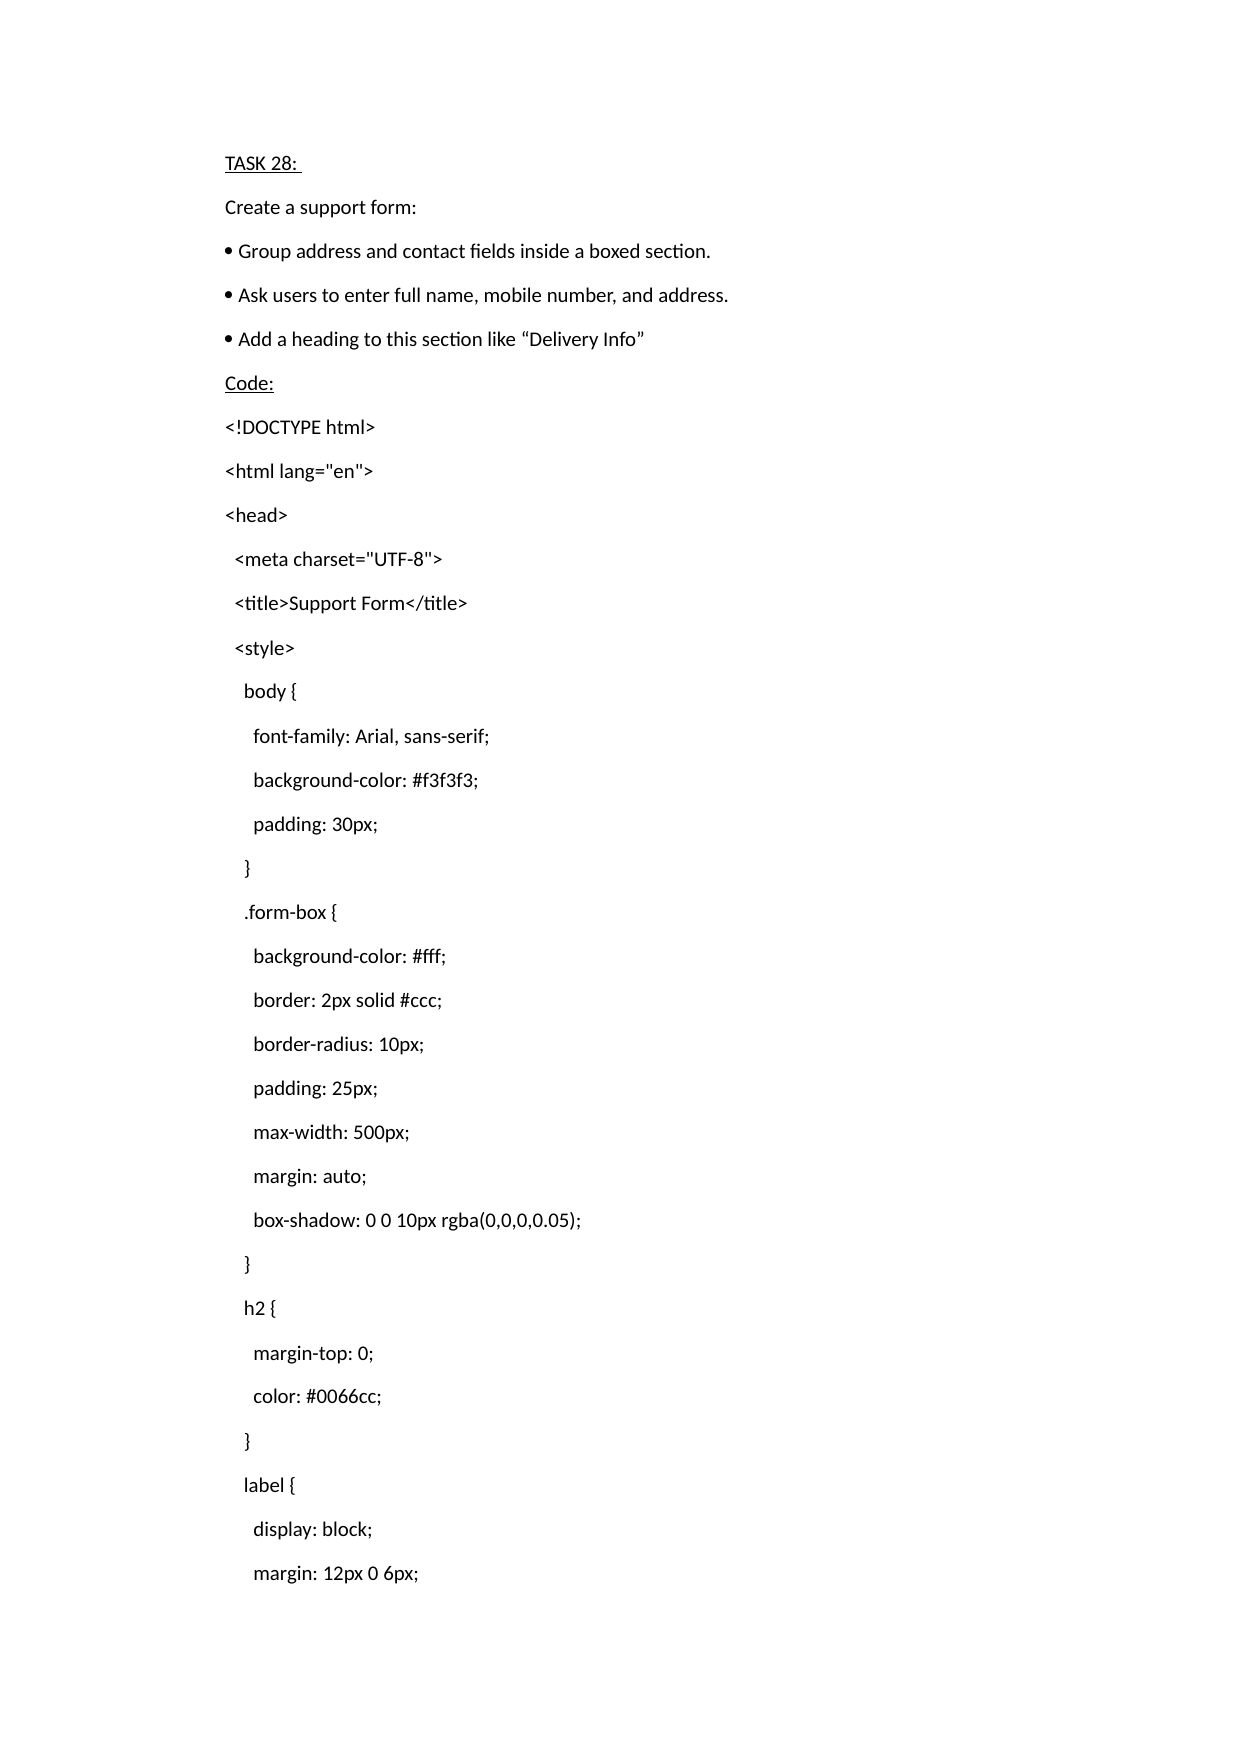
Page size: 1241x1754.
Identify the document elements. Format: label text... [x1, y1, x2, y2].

text <!DOCTYPE html> [150, 414, 1090, 440]
text box-shadow: 0 0 10px rgba(0,0,0,0.05); [150, 1207, 1090, 1233]
text TASK 28: [150, 150, 1090, 175]
text border-radius: 10px; [150, 1031, 1090, 1057]
text Add a heading to this section like “Delivery Info” [150, 326, 1090, 352]
text border: 2px solid #ccc; [150, 987, 1090, 1013]
text } [150, 855, 1090, 880]
text } [150, 1252, 1090, 1277]
text body { [150, 679, 1090, 704]
text color: #0066cc; [150, 1384, 1090, 1409]
text max-width: 500px; [150, 1119, 1090, 1145]
text padding: 30px; [150, 811, 1090, 836]
text margin-top: 0; [150, 1340, 1090, 1365]
text <title>Support Form</title> [150, 591, 1090, 616]
text label { [150, 1472, 1090, 1497]
text background-color: #fff; [150, 943, 1090, 968]
text } [150, 1428, 1090, 1453]
text <html lang="en"> [150, 458, 1090, 484]
text Group address and contact fields inside a boxed section. [150, 238, 1090, 263]
text display: block; [150, 1516, 1090, 1541]
text margin: 12px 0 6px; [150, 1560, 1090, 1585]
text Ask users to enter full name, mobile number, and address. [150, 282, 1090, 308]
text margin: auto; [150, 1163, 1090, 1189]
text padding: 25px; [150, 1075, 1090, 1101]
text h2 { [150, 1296, 1090, 1321]
text font-family: Arial, sans-serif; [150, 723, 1090, 748]
text .form-box { [150, 899, 1090, 924]
text <meta charset="UTF-8"> [150, 547, 1090, 572]
text background-color: #f3f3f3; [150, 767, 1090, 792]
text Create a support form: [150, 194, 1090, 219]
text <style> [150, 635, 1090, 660]
text Code: [150, 370, 1090, 396]
text <head> [150, 502, 1090, 528]
